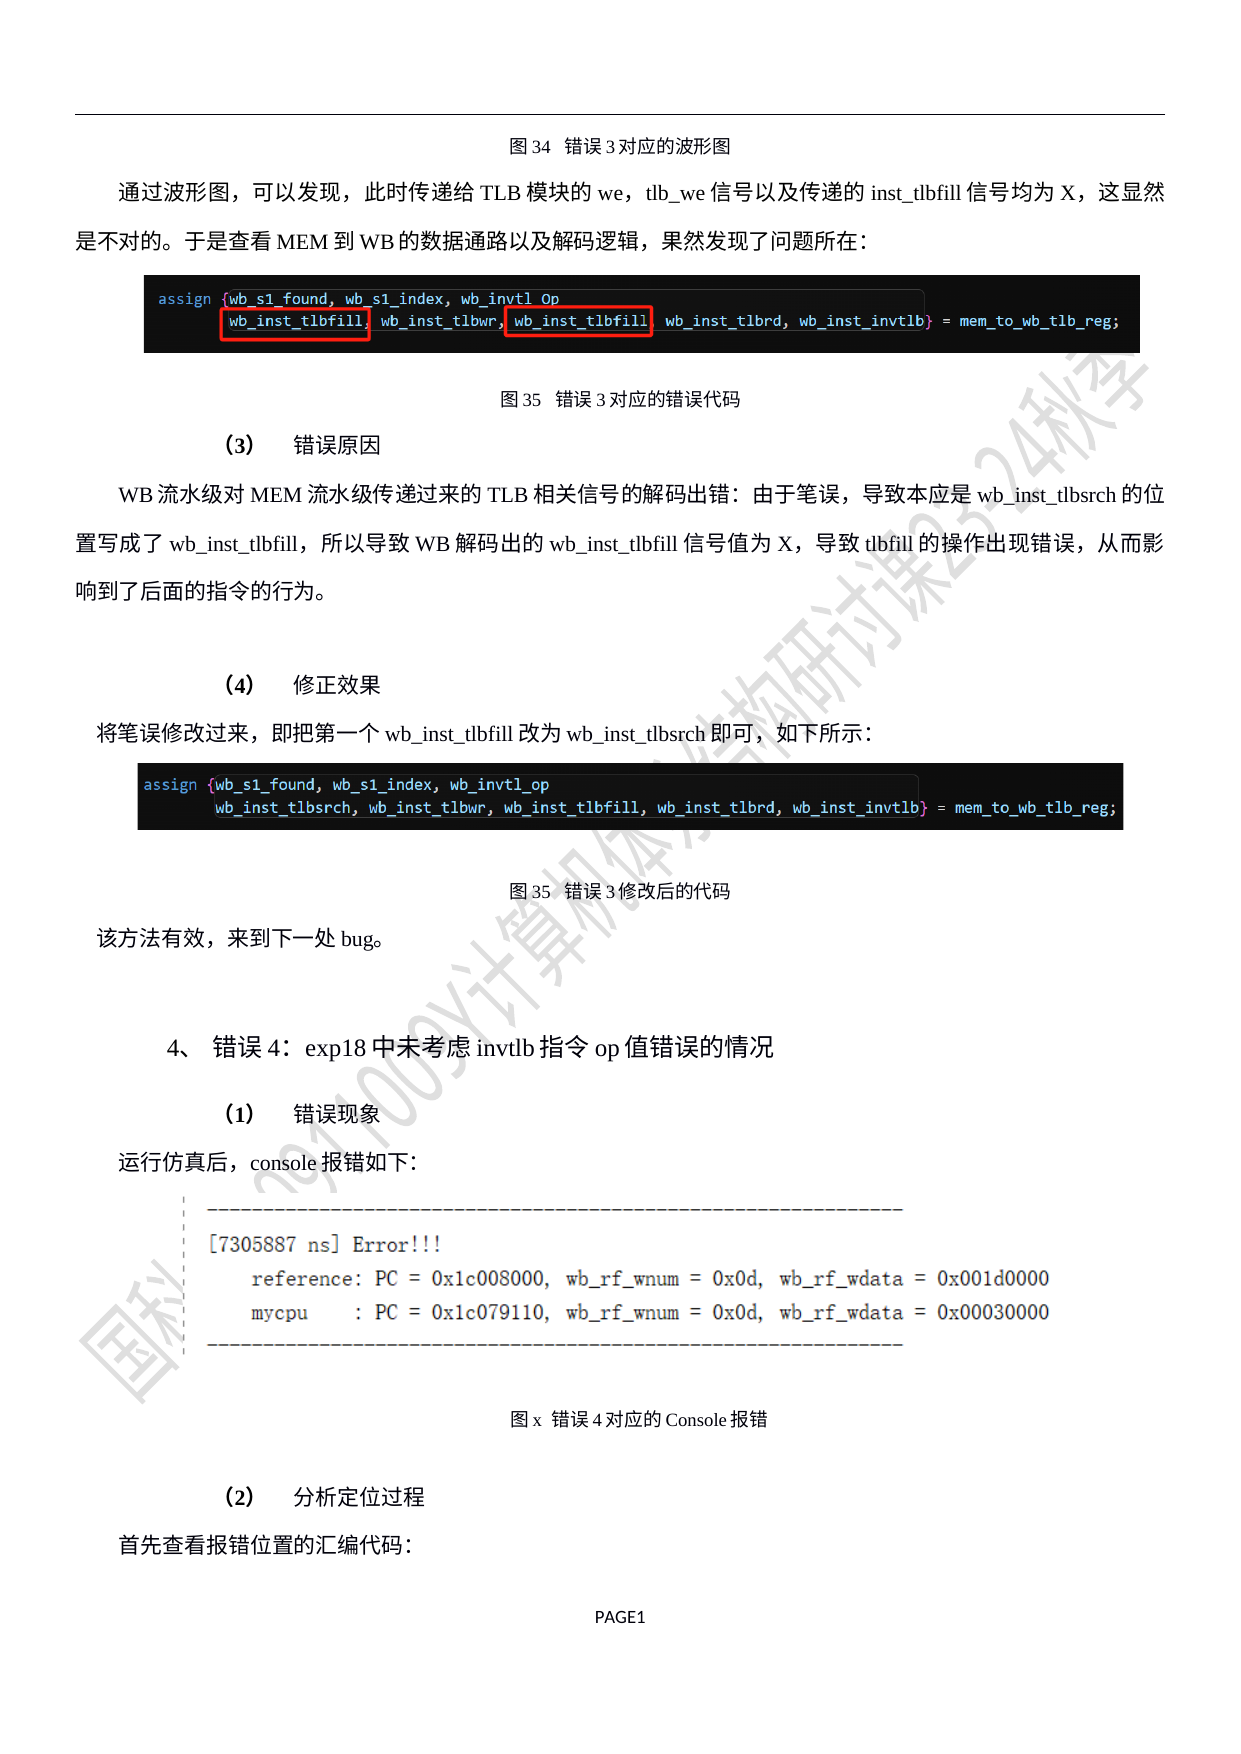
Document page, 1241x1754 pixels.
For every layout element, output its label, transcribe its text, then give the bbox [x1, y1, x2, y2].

list 修正效果 [212, 667, 1165, 700]
text 图x 错误4对应的Console报错 [75, 1402, 1165, 1434]
text WB流水级对MEM流水级传递过来的TLB相关信号的解码出错：由于笔误，导致本应是wb_inst_tlbsrch的位置写成了wb_inst_tlbfill，所以导致WB解码出的wb_inst_tlbfill信号值为X，导致tlbfill的操作出现错误，从而影响到了后面的指令的行为。 [75, 476, 1165, 606]
text 运行仿真后，console报错如下： [75, 1145, 1165, 1177]
list 分析定位过程 [212, 1479, 1165, 1512]
list 错误4：exp18中未考虑invtlb指令op值错误的情况 [167, 1013, 1165, 1078]
picture [143, 271, 1140, 353]
text 通过波形图，可以发现，此时传递给TLB模块的we，tlb_we信号以及传递的inst_tlbfill信号均为X，这显然是不对的。于是查看MEM到WB的数据通路以及解码逻辑，果然发现了问题所在： [75, 175, 1165, 256]
picture [182, 1193, 1102, 1357]
text 首先查看报错位置的汇编代码： [75, 1528, 1165, 1560]
picture [137, 763, 1124, 830]
text 将笔误修改过来，即把第一个wb_inst_tlbfill改为wb_inst_tlbsrch即可，如下所示： [75, 716, 1165, 748]
text 图34 错误3对应的波形图 [75, 129, 1165, 161]
text 该方法有效，来到下一处bug。 [75, 920, 1165, 953]
text 图35 错误3对应的错误代码 [75, 382, 1165, 414]
text 图35 错误3修改后的代码 [75, 874, 1165, 907]
list 错误原因 [212, 428, 1165, 461]
list 错误现象 [212, 1097, 1165, 1129]
